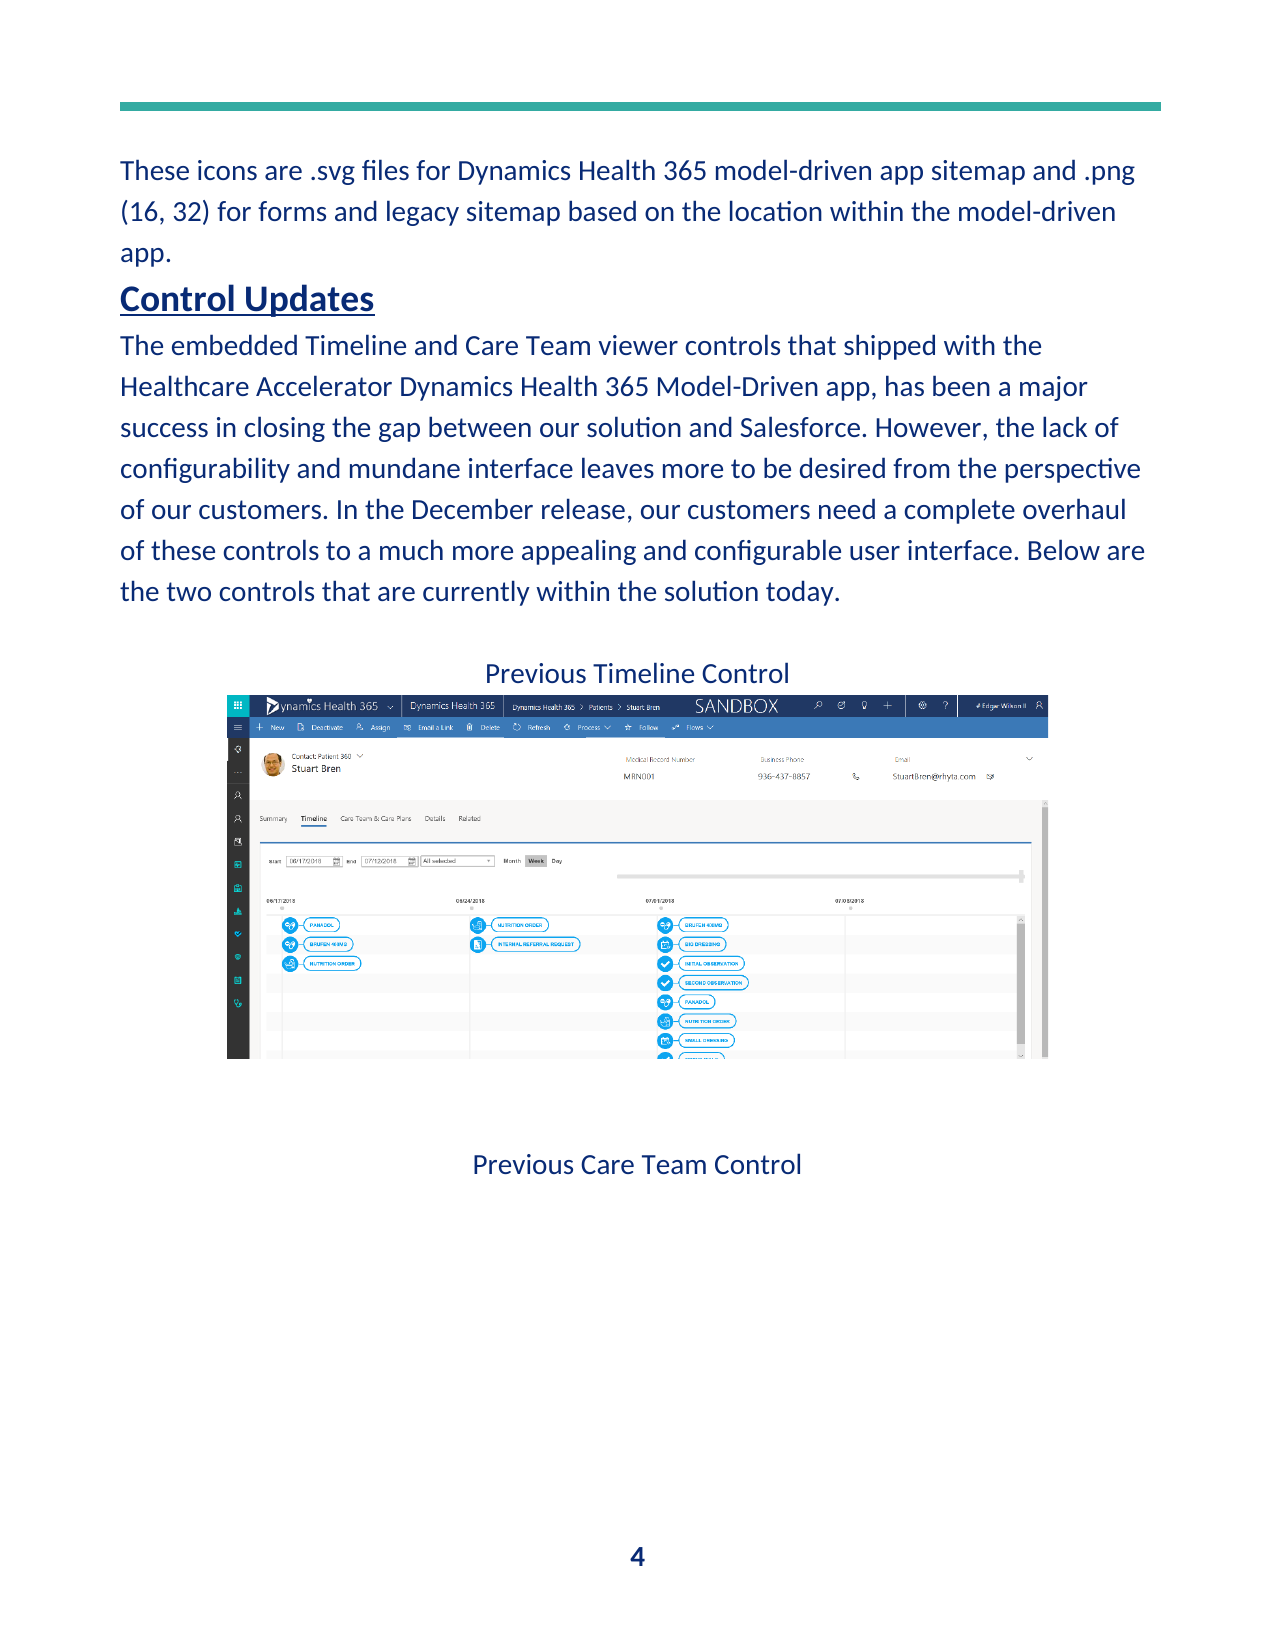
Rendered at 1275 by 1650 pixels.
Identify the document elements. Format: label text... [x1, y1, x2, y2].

picture [227, 695, 1049, 1059]
text Previous Care Team Control [120, 1146, 1155, 1182]
text Control Updates [120, 275, 1155, 321]
text The embedded Timeline and Care Team viewer controls that shipped with the Healthcare Accelerator Dynamics Health 365 Model-Driven app, has been a major success in closing the gap between our solution and Salesforce. However, the lack of configurability and mundane interface leaves more to be desired from the perspective of our customers. In the December release, our customers need a complete overhaul of these controls to a much more appealing and configurable user interface. Below are the two controls that are currently within the solution today. [120, 327, 1155, 609]
text Previous Timeline Control [120, 655, 1155, 691]
text These icons are .svg files for Dynamics Health 365 model-driven app sitemap and .png (16, 32) for forms and legacy sitemap based on the location within the model-driven app. [120, 152, 1155, 269]
